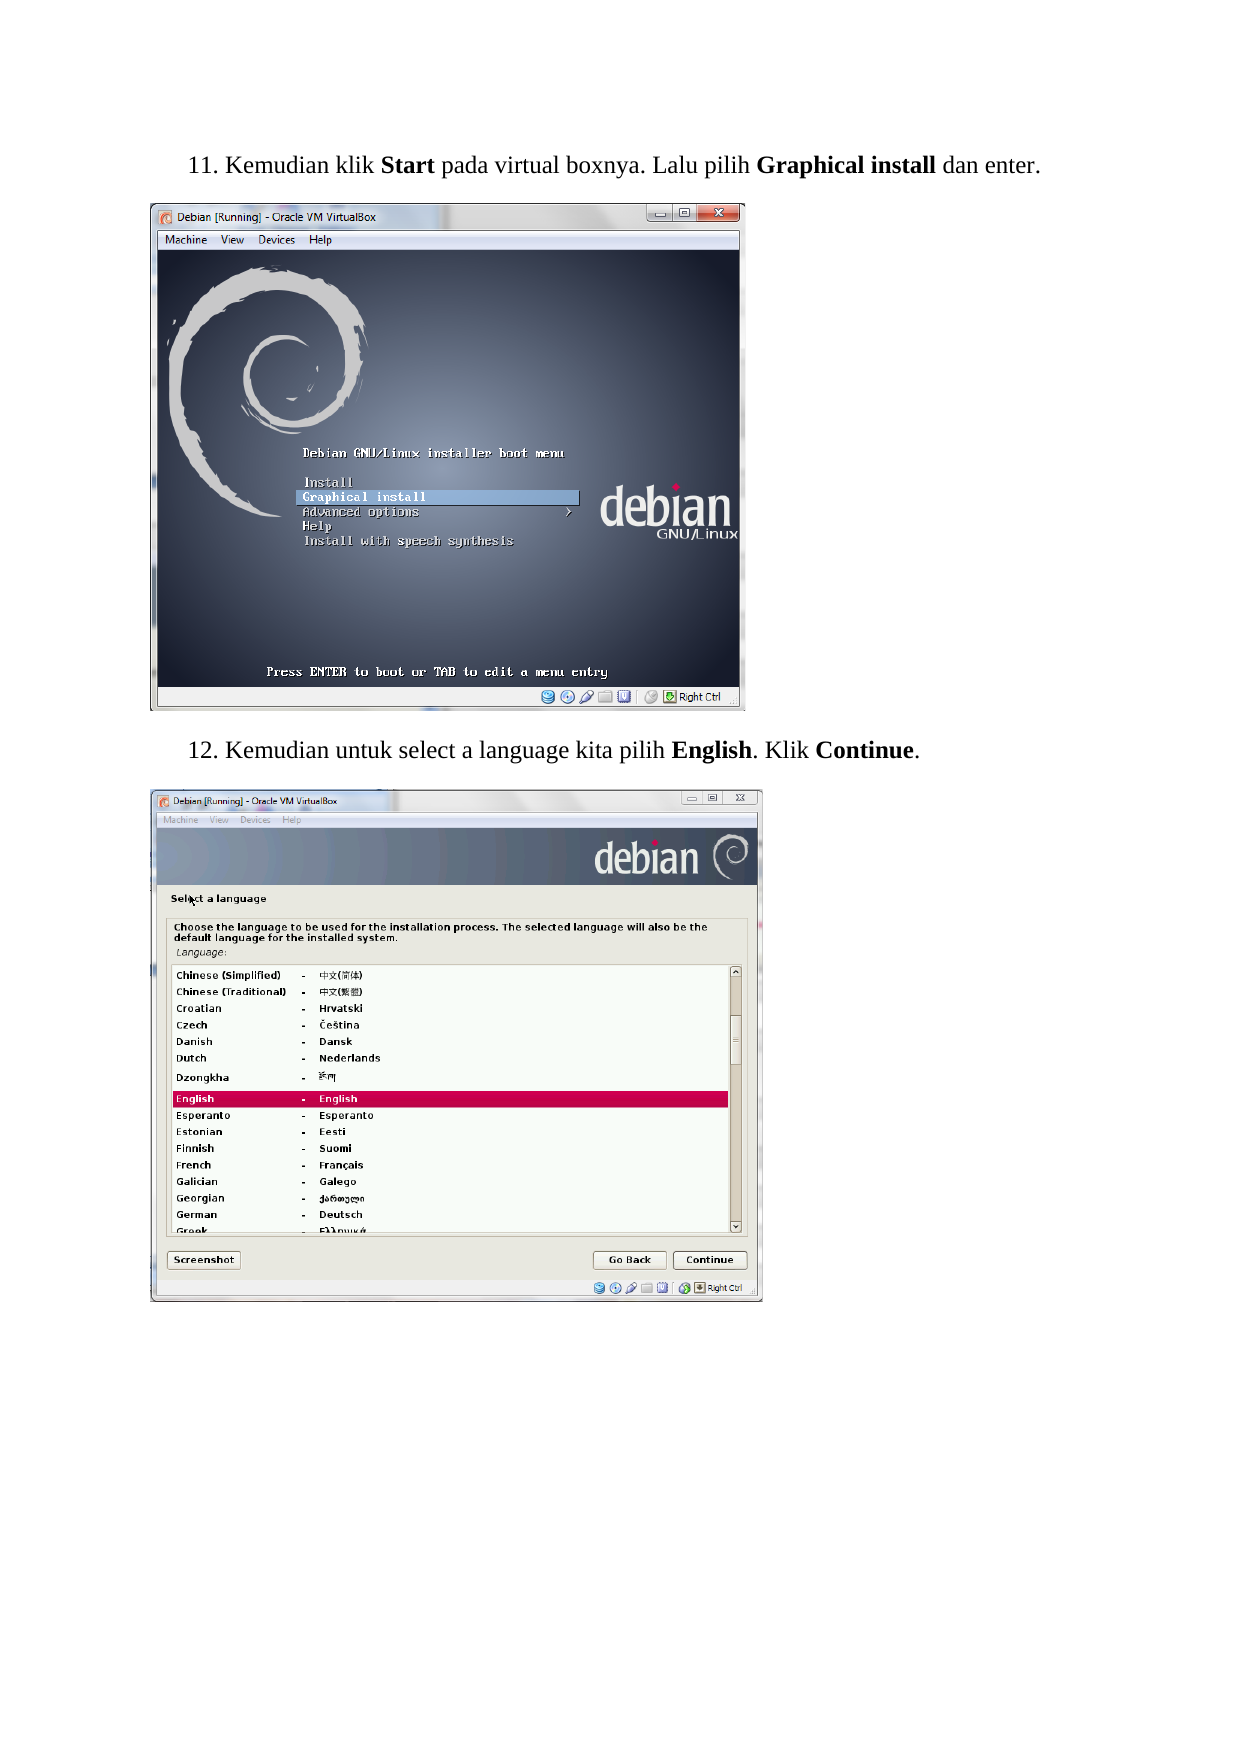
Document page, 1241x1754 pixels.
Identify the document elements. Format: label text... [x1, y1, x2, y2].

list Kemudian klik Start pada virtual boxnya. Lalu pilih Graphical install dan enter. [187, 150, 1090, 179]
picture [150, 789, 763, 1302]
list Kemudian untuk select a language kita pilih English. Klik Continue. [187, 735, 1090, 764]
picture [150, 203, 746, 711]
